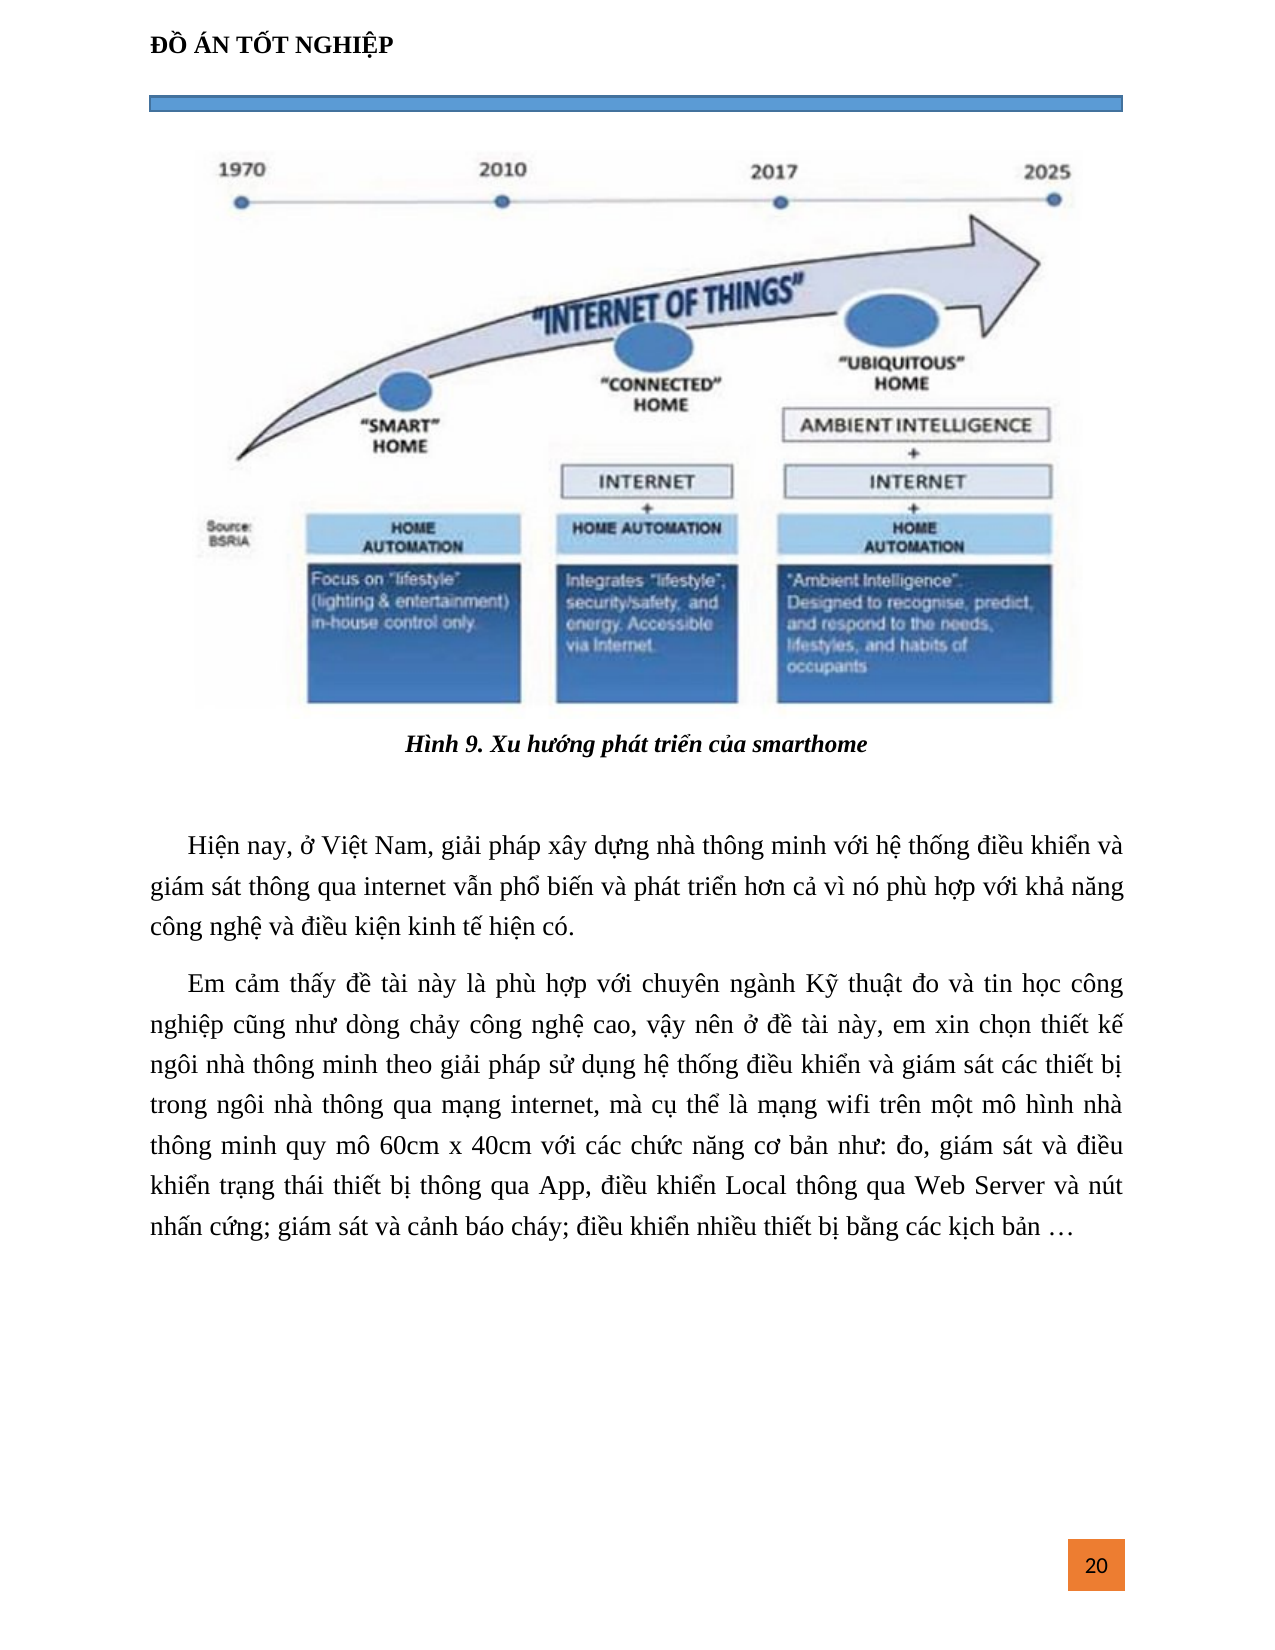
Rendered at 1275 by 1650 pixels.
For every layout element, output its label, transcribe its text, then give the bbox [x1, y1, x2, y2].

picture [192, 150, 1083, 719]
text Hiện nay, ở Việt Nam, giải pháp xây dựng nhà thông minh với hệ thống điều khiển và giám sát thông qua internet vẫn phổ biến và phát triển hơn cả vì nó phù hợp với khả năng công nghệ và điều kiện kinh tế hiện có. [150, 829, 1125, 941]
text Em cảm thấy đề tài này là phù hợp với chuyên ngành Kỹ thuật đo và tin học công nghiệp cũng như dòng chảy công nghệ cao, vậy nên ở đề tài này, em xin chọn thiết kế ngôi nhà thông minh theo giải pháp sử dụng hệ thống điều khiển và giám sát các thiết bị trong ngôi nhà thông qua mạng internet, mà cụ thể là mạng wifi trên một mô hình nhà thông minh quy mô 60cm x 40cm với các chức năng cơ bản như: đo, giám sát và điều khiển trạng thái thiết bị thông qua App, điều khiển Local thông qua Web Server và nút nhấn cứng; giám sát và cảnh báo cháy; điều khiển nhiều thiết bị bằng các kịch bản … [150, 967, 1125, 1241]
